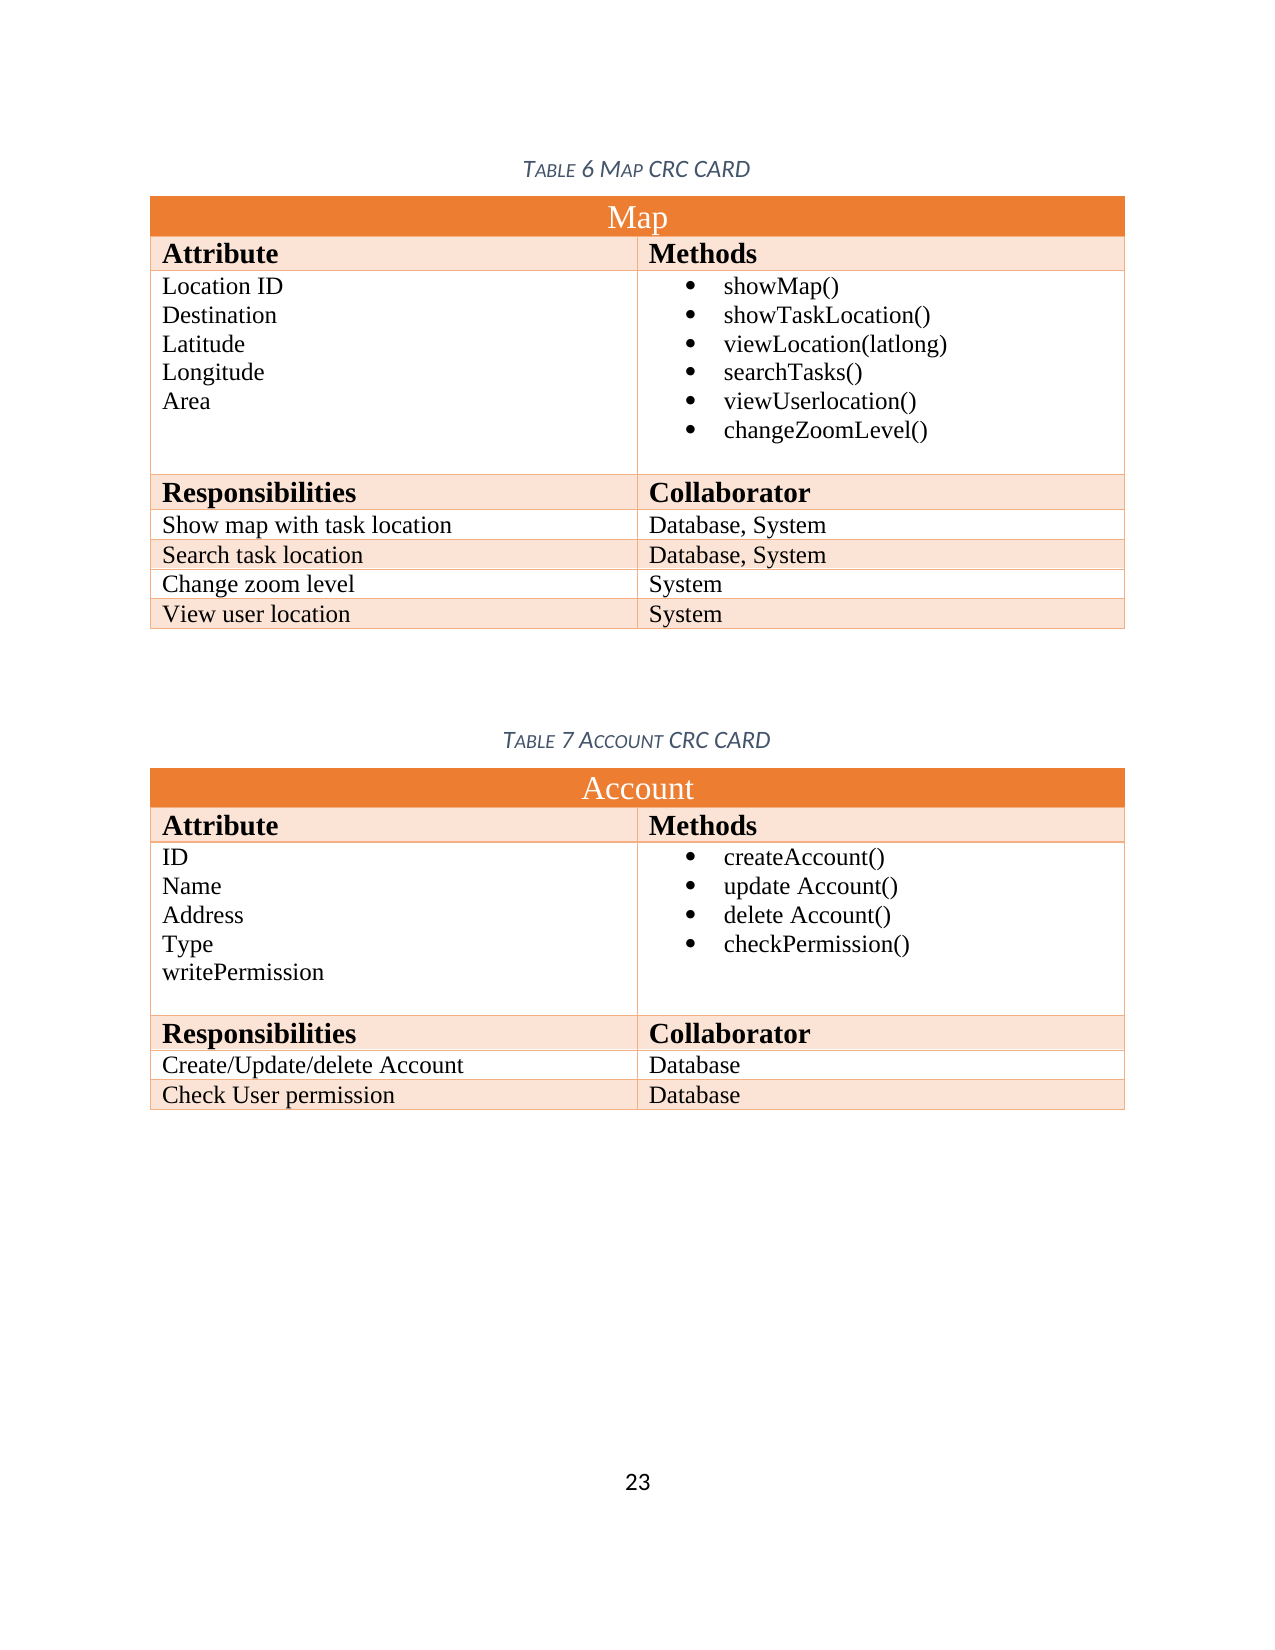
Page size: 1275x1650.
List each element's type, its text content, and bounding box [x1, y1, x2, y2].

table_header Map [151, 197, 1124, 236]
table_cell System [638, 599, 1124, 628]
table_cell System [638, 570, 1124, 598]
table_cell View user location [151, 599, 637, 628]
table_cell Database, System [638, 510, 1124, 539]
table_cell Attribute [151, 237, 637, 270]
table_cell Database [638, 1051, 1124, 1079]
table_header Account [151, 769, 1124, 807]
table_cell Create/Update/delete Account [151, 1051, 637, 1079]
table_cell Methods [638, 237, 1124, 270]
table_cell createAccount() update Account() delete Account() checkPermission() [638, 843, 1124, 1015]
table_cell Check User permission [151, 1080, 637, 1109]
table_cell ID Name Address Type writePermission [151, 843, 637, 1015]
table_cell Change zoom level [151, 570, 637, 598]
table_cell Attribute [151, 808, 637, 841]
table_cell Show map with task location [151, 510, 637, 539]
table_cell Search task location [151, 540, 637, 568]
table_cell Responsibilities [151, 475, 637, 509]
table_cell Collaborator [638, 475, 1124, 509]
table_cell Collaborator [638, 1016, 1124, 1049]
table_cell Location ID Destination Latitude Longitude Area [151, 271, 637, 474]
table_cell Methods [638, 808, 1124, 841]
table_cell Database [638, 1080, 1124, 1109]
table_cell showMap() showTaskLocation() viewLocation(latlong) searchTasks() viewUserlocation() changeZoomLevel() [638, 271, 1124, 474]
table_cell Database, System [638, 540, 1124, 568]
table_cell Responsibilities [151, 1016, 637, 1049]
